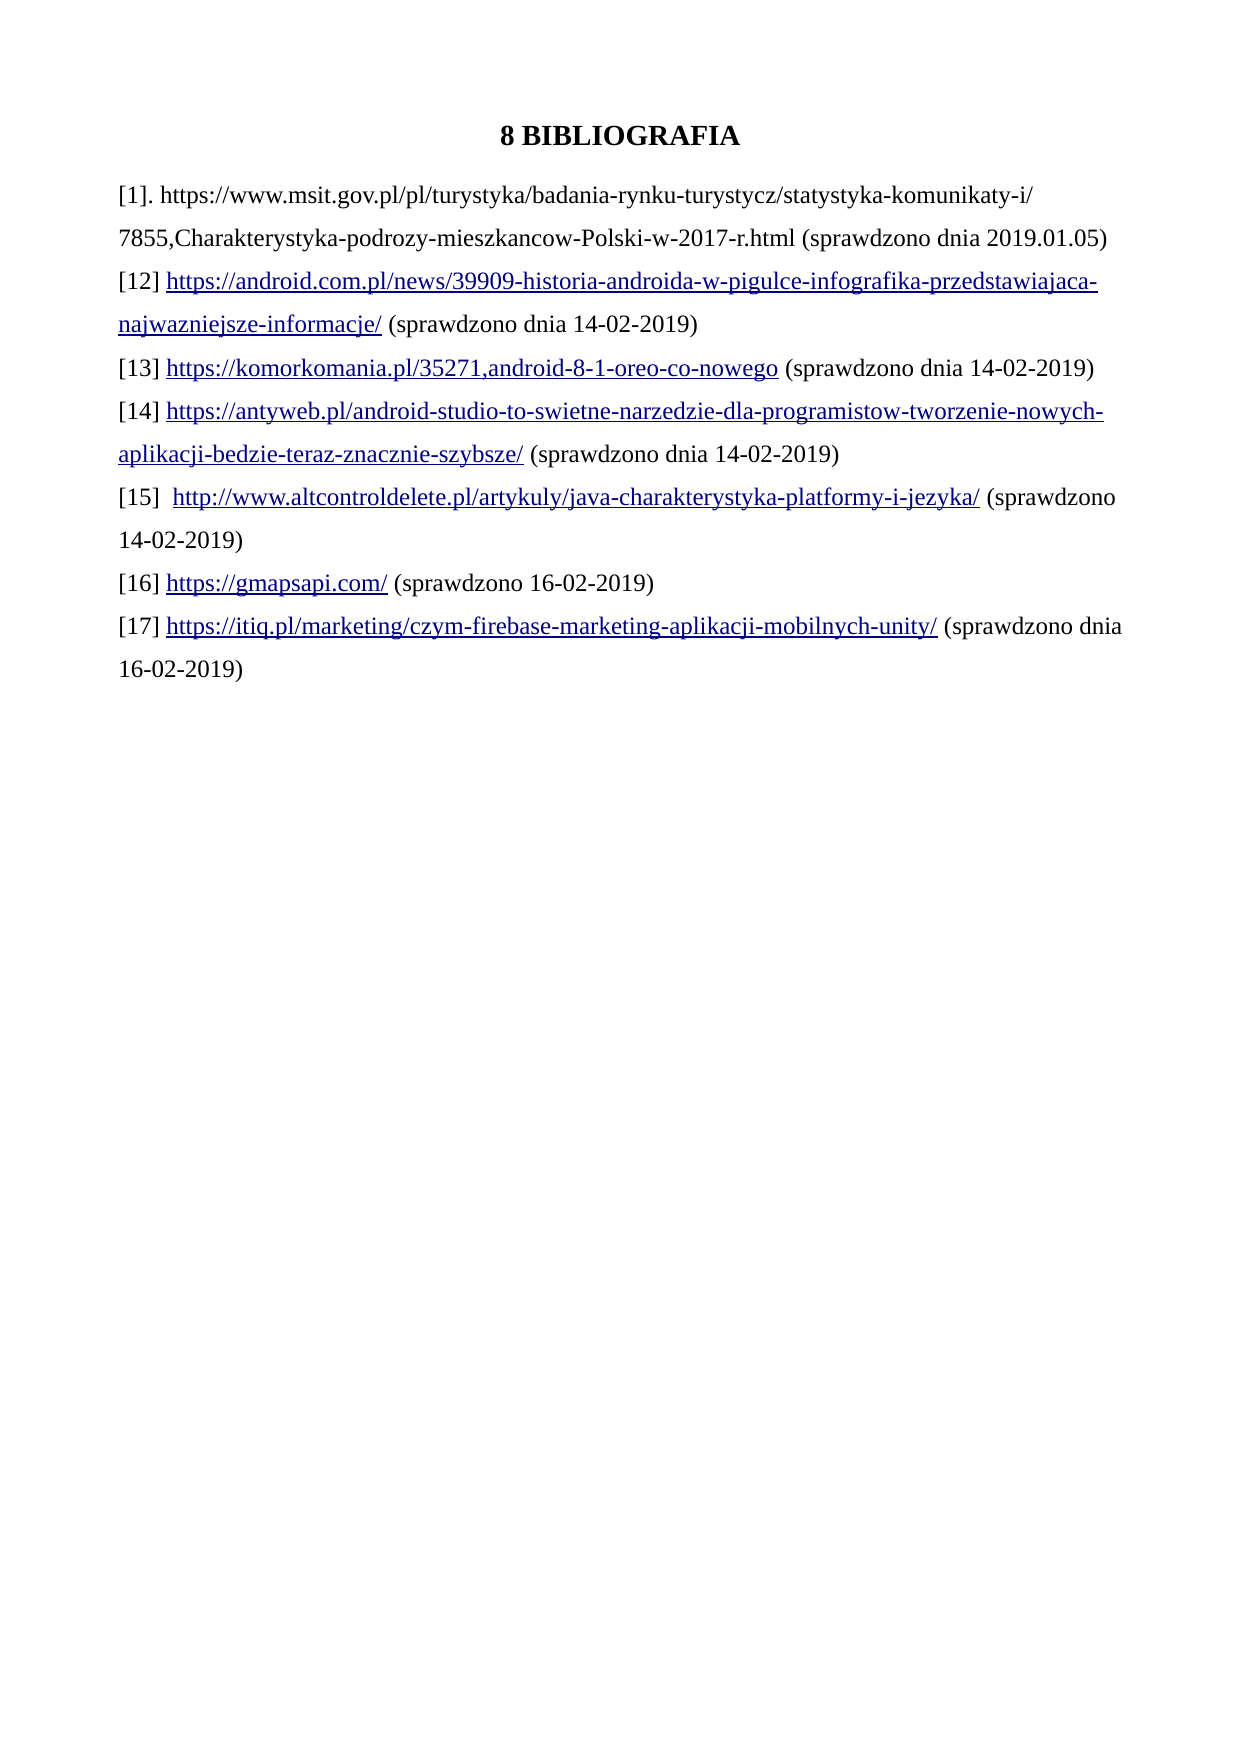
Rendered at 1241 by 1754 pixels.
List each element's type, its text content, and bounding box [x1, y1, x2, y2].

text [13] https://komorkomania.pl/35271,android-8-1-oreo-co-nowego (sprawdzono dnia 14-02-2019) [118, 353, 1122, 381]
text [1]. https://www.msit.gov.pl/pl/turystyka/badania-rynku-turystycz/statystyka-komunikaty-i/7855,Charakterystyka-podrozy-mieszkancow-Polski-w-2017-r.html (sprawdzono dnia 2019.01.05) [118, 180, 1122, 252]
text [16] https://gmapsapi.com/ (sprawdzono 16-02-2019) [118, 568, 1122, 597]
text [12] https://android.com.pl/news/39909-historia-androida-w-pigulce-infografika-przedstawiajaca-najwazniejsze-informacje/ (sprawdzono dnia 14-02-2019) [118, 266, 1122, 338]
text [15] http://www.altcontroldelete.pl/artykuly/java-charakterystyka-platformy-i-jezyka/ (sprawdzono 14-02-2019) [118, 482, 1122, 554]
text 8 BIBLIOGRAFIA [118, 118, 1122, 152]
text [14] https://antyweb.pl/android-studio-to-swietne-narzedzie-dla-programistow-tworzenie-nowych-aplikacji-bedzie-teraz-znacznie-szybsze/ (sprawdzono dnia 14-02-2019) [118, 396, 1122, 468]
text [17] https://itiq.pl/marketing/czym-firebase-marketing-aplikacji-mobilnych-unity/ (sprawdzono dnia 16-02-2019) [118, 611, 1122, 683]
